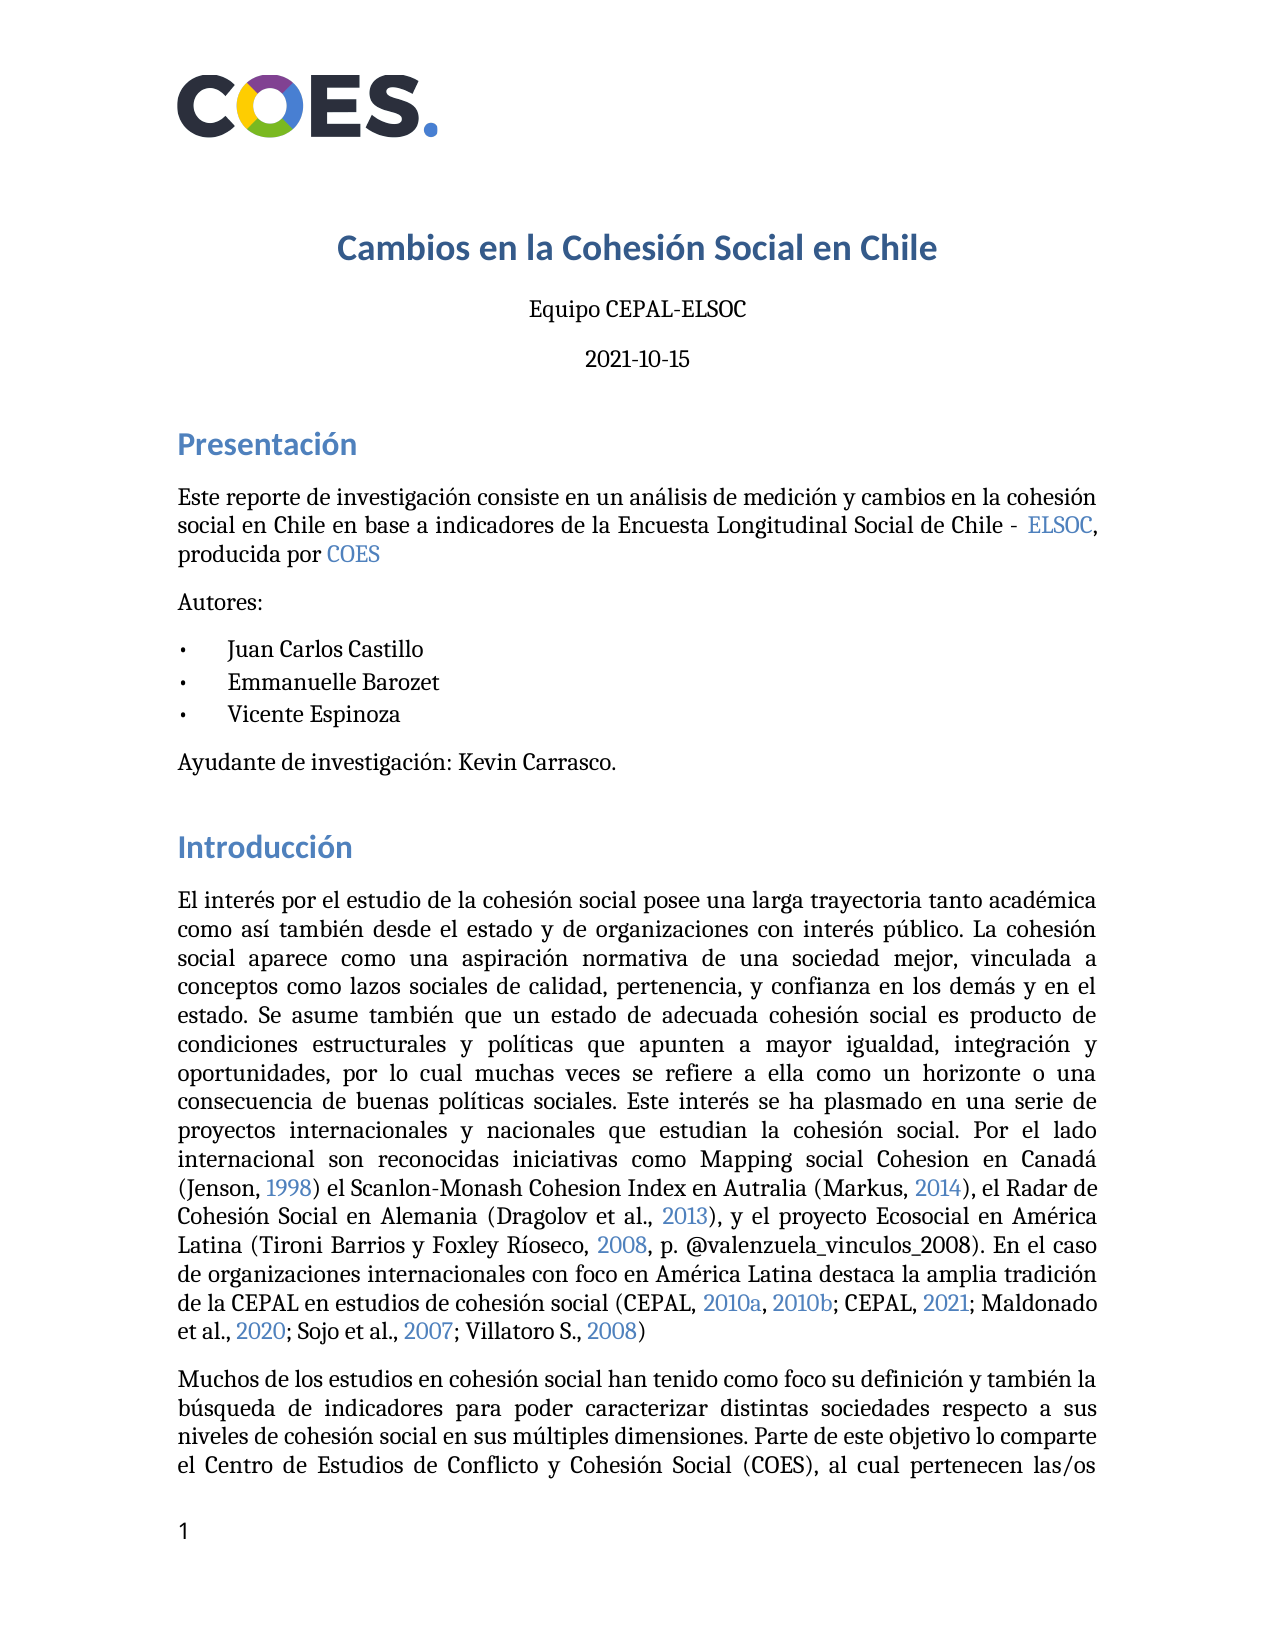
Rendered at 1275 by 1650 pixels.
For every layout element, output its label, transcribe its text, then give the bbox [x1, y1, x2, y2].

list Emmanuelle Barozet [177, 668, 1098, 696]
subtitle Introducción [177, 826, 1098, 867]
subtitle Presentación [177, 423, 1098, 464]
picture [177, 75, 438, 146]
list Vicente Espinoza [177, 700, 1098, 729]
text El interés por el estudio de la cohesión social posee una larga trayectoria tanto académica como así también desde el estado y de organizaciones con interés público. La cohesión social aparece como una aspiración normativa de una sociedad mejor, vinculada a conceptos como lazos sociales de calidad, pertenencia, y confianza en los demás y en el estado. Se asume también que un estado de adecuada cohesión social es producto de condiciones estructurales y políticas que apunten a mayor igualdad, integración y oportunidades, por lo cual muchas veces se refiere a ella como un horizonte o una consecuencia de buenas políticas sociales. Este interés se ha plasmado en una serie de proyectos internacionales y nacionales que estudian la cohesión social. Por el lado internacional son reconocidas iniciativas como Mapping social Cohesion en Canadá (Jenson, 1998) el Scanlon-Monash Cohesion Index en Autralia (Markus, 2014), el Radar de Cohesión Social en Alemania (Dragolov et al., 2013), y el proyecto Ecosocial en América Latina (Tironi Barrios y Foxley Ríoseco, 2008, p. @valenzuela_vinculos_2008). En el caso de organizaciones internacionales con foco en América Latina destaca la amplia tradición de la CEPAL en estudios de cohesión social (CEPAL, 2010a, 2010b; CEPAL, 2021; Maldonado et al., 2020; Sojo et al., 2007; Villatoro S., 2008) [177, 886, 1098, 1346]
text Este reporte de investigación consiste en un análisis de medición y cambios en la cohesión social en Chile en base a indicadores de la Encuesta Longitudinal Social de Chile - ELSOC, producida por COES [177, 483, 1098, 569]
text Equipo CEPAL-ELSOC [177, 295, 1098, 324]
title Cambios en la Cohesión Social en Chile [177, 224, 1098, 270]
text Ayudante de investigación: Kevin Carrasco. [177, 748, 1098, 776]
text 2021-10-15 [177, 344, 1098, 373]
text Autores: [177, 588, 1098, 616]
list Juan Carlos Castillo [177, 635, 1098, 664]
